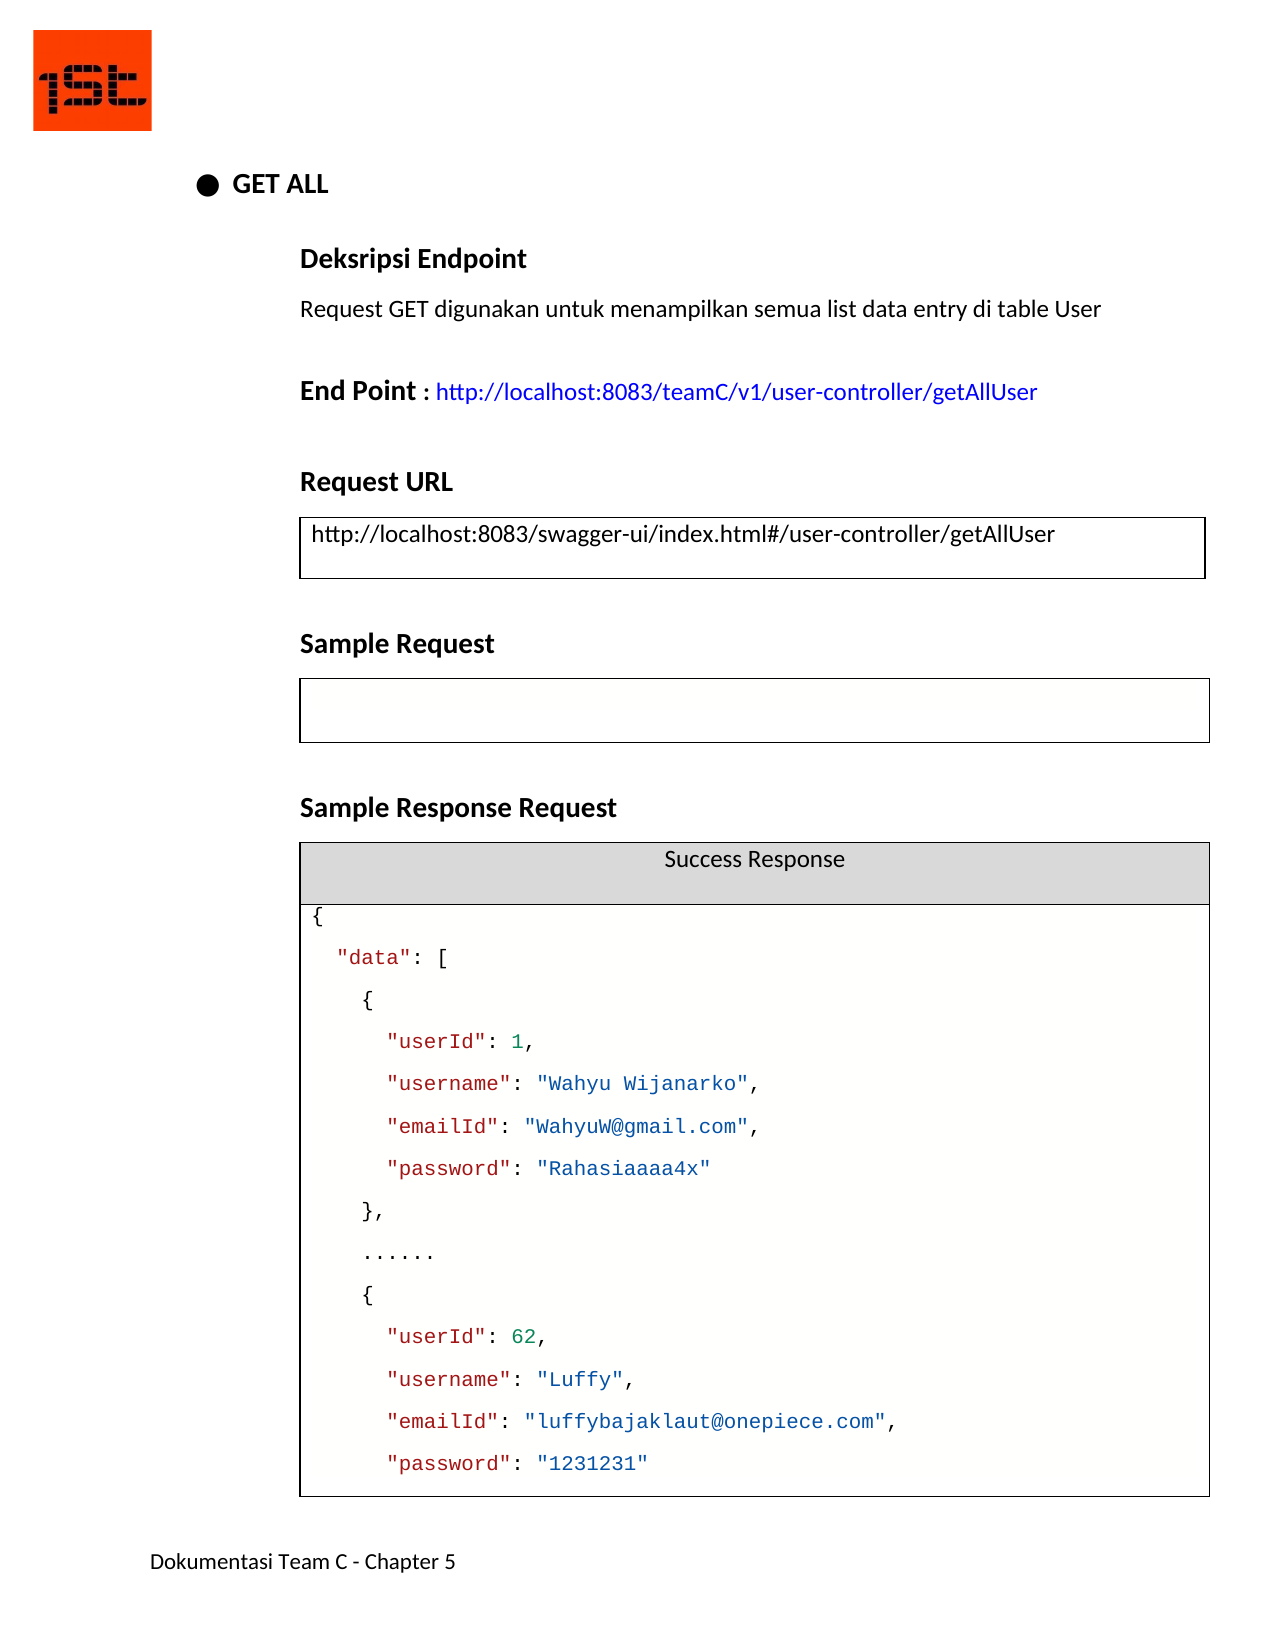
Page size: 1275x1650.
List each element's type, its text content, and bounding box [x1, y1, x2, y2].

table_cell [301, 905, 1209, 1496]
table_header [301, 679, 1209, 742]
table_header Success Response [301, 843, 1209, 904]
text Sample Request [300, 625, 1125, 660]
text End Point : http://localhost:8083/teamC/v1/user-controller/getAllUser [225, 372, 1125, 407]
text Request GET digunakan untuk menampilkan semua list data entry di table User [300, 293, 1125, 324]
text Deksripsi Endpoint [300, 240, 1125, 275]
table_header http://localhost:8083/swagger-ui/index.html#/user-controller/getAllUser [301, 518, 1204, 578]
text Request URL [300, 463, 1125, 499]
text Sample Response Request [300, 789, 1125, 824]
picture [33, 30, 152, 131]
list GET ALL [195, 150, 1125, 210]
